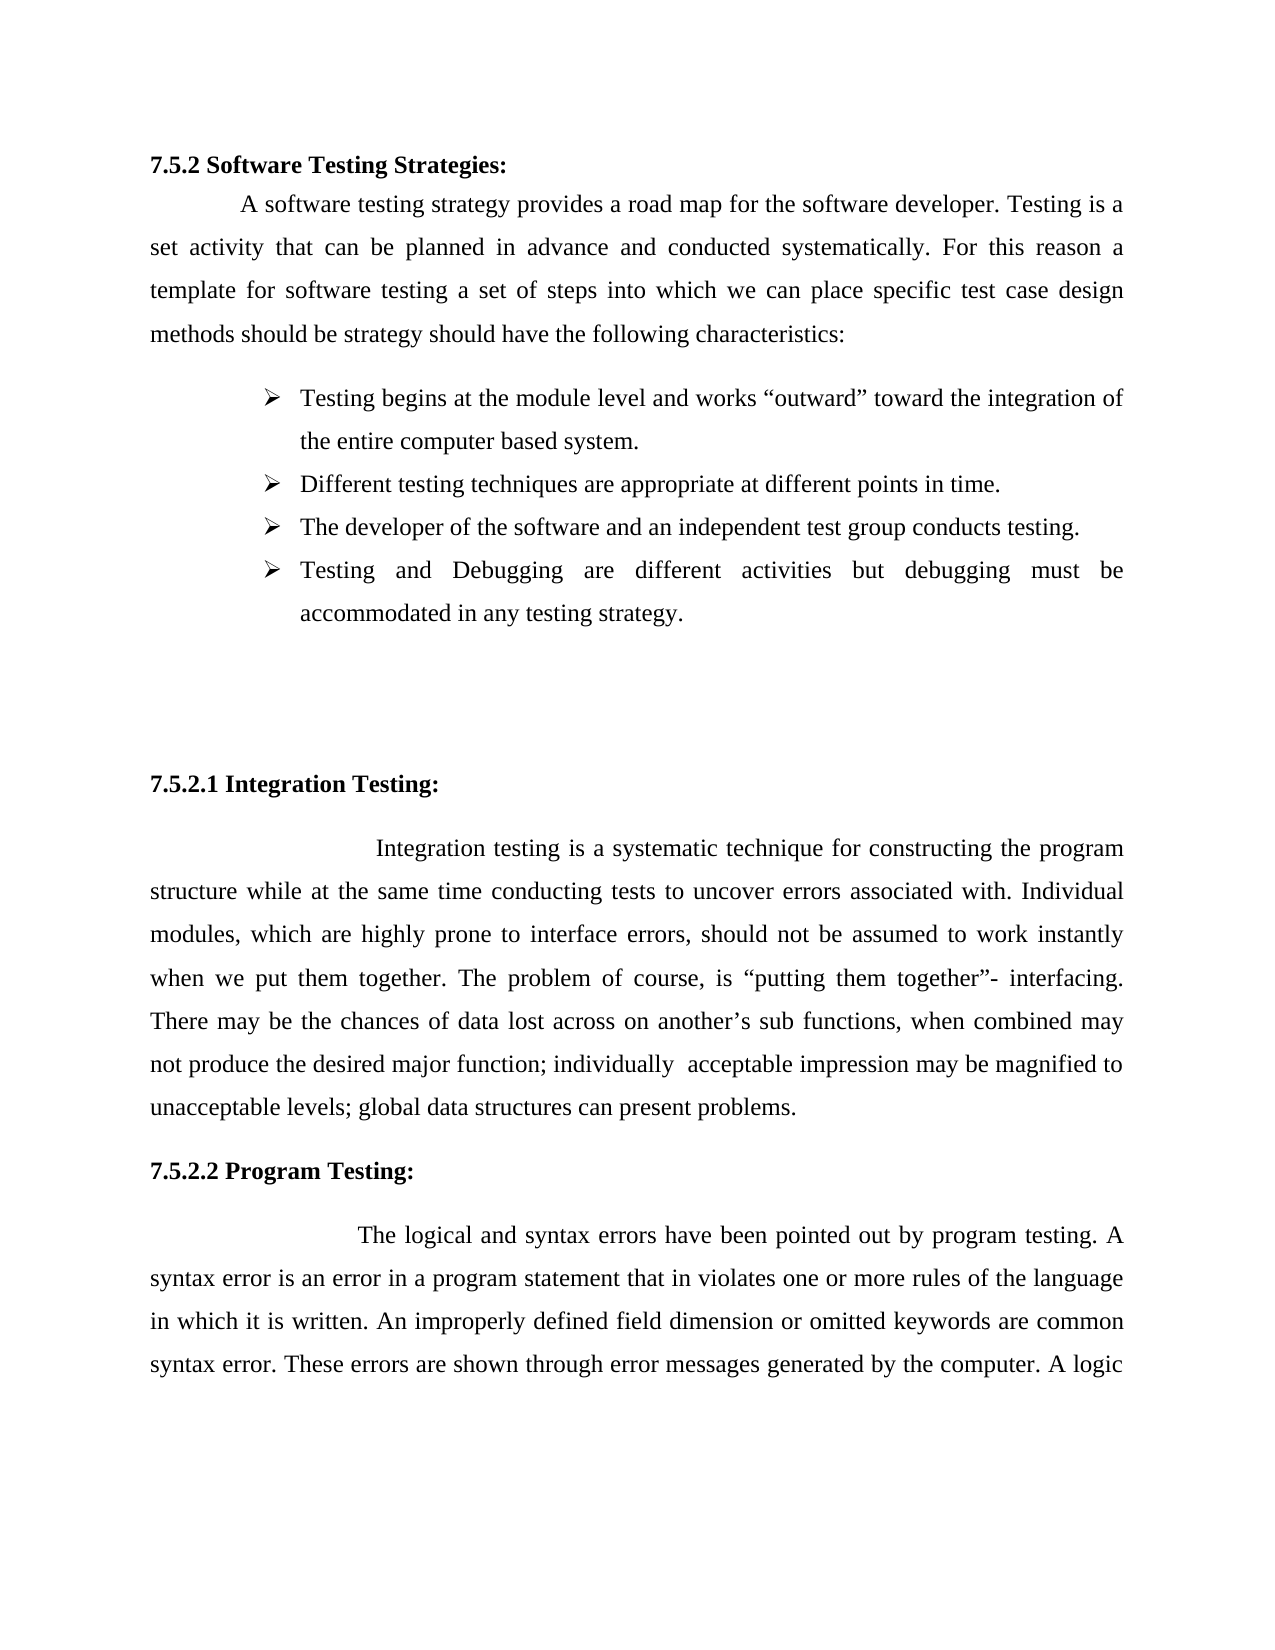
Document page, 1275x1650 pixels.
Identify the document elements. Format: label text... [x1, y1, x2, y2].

text Integration testing is a systematic technique for constructing the program structure while at the same time conducting tests to uncover errors associated with. Individual modules, which are highly prone to interface errors, should not be assumed to work instantly when we put them together. The problem of course, is “putting them together”- interfacing. There may be the chances of data lost across on another’s sub functions, when combined may not produce the desired major function; individually acceptable impression may be magnified to unacceptable levels; global data structures can present problems. [150, 833, 1125, 1121]
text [150, 1220, 1125, 1378]
text A software testing strategy provides a road map for the software developer. Testing is a set activity that can be planned in advance and conducted systematically. For this reason a template for software testing a set of steps into which we can place specific test case design methods should be strategy should have the following characteristics: [150, 189, 1125, 347]
list Testing begins at the module level and works “outward” toward the integration of the entire computer based system. [262, 383, 1125, 454]
list Testing and Debugging are different activities but debugging must be accommodated in any testing strategy. [262, 555, 1125, 627]
subtitle 7.5.2 Software Testing Strategies: [150, 150, 1125, 179]
text 7.5.2.1 Integration Testing: [150, 769, 1125, 798]
text 7.5.2.2 Program Testing: [150, 1156, 1125, 1185]
list Different testing techniques are appropriate at different points in time. [262, 469, 1125, 498]
list The developer of the software and an independent test group conducts testing. [262, 512, 1125, 541]
